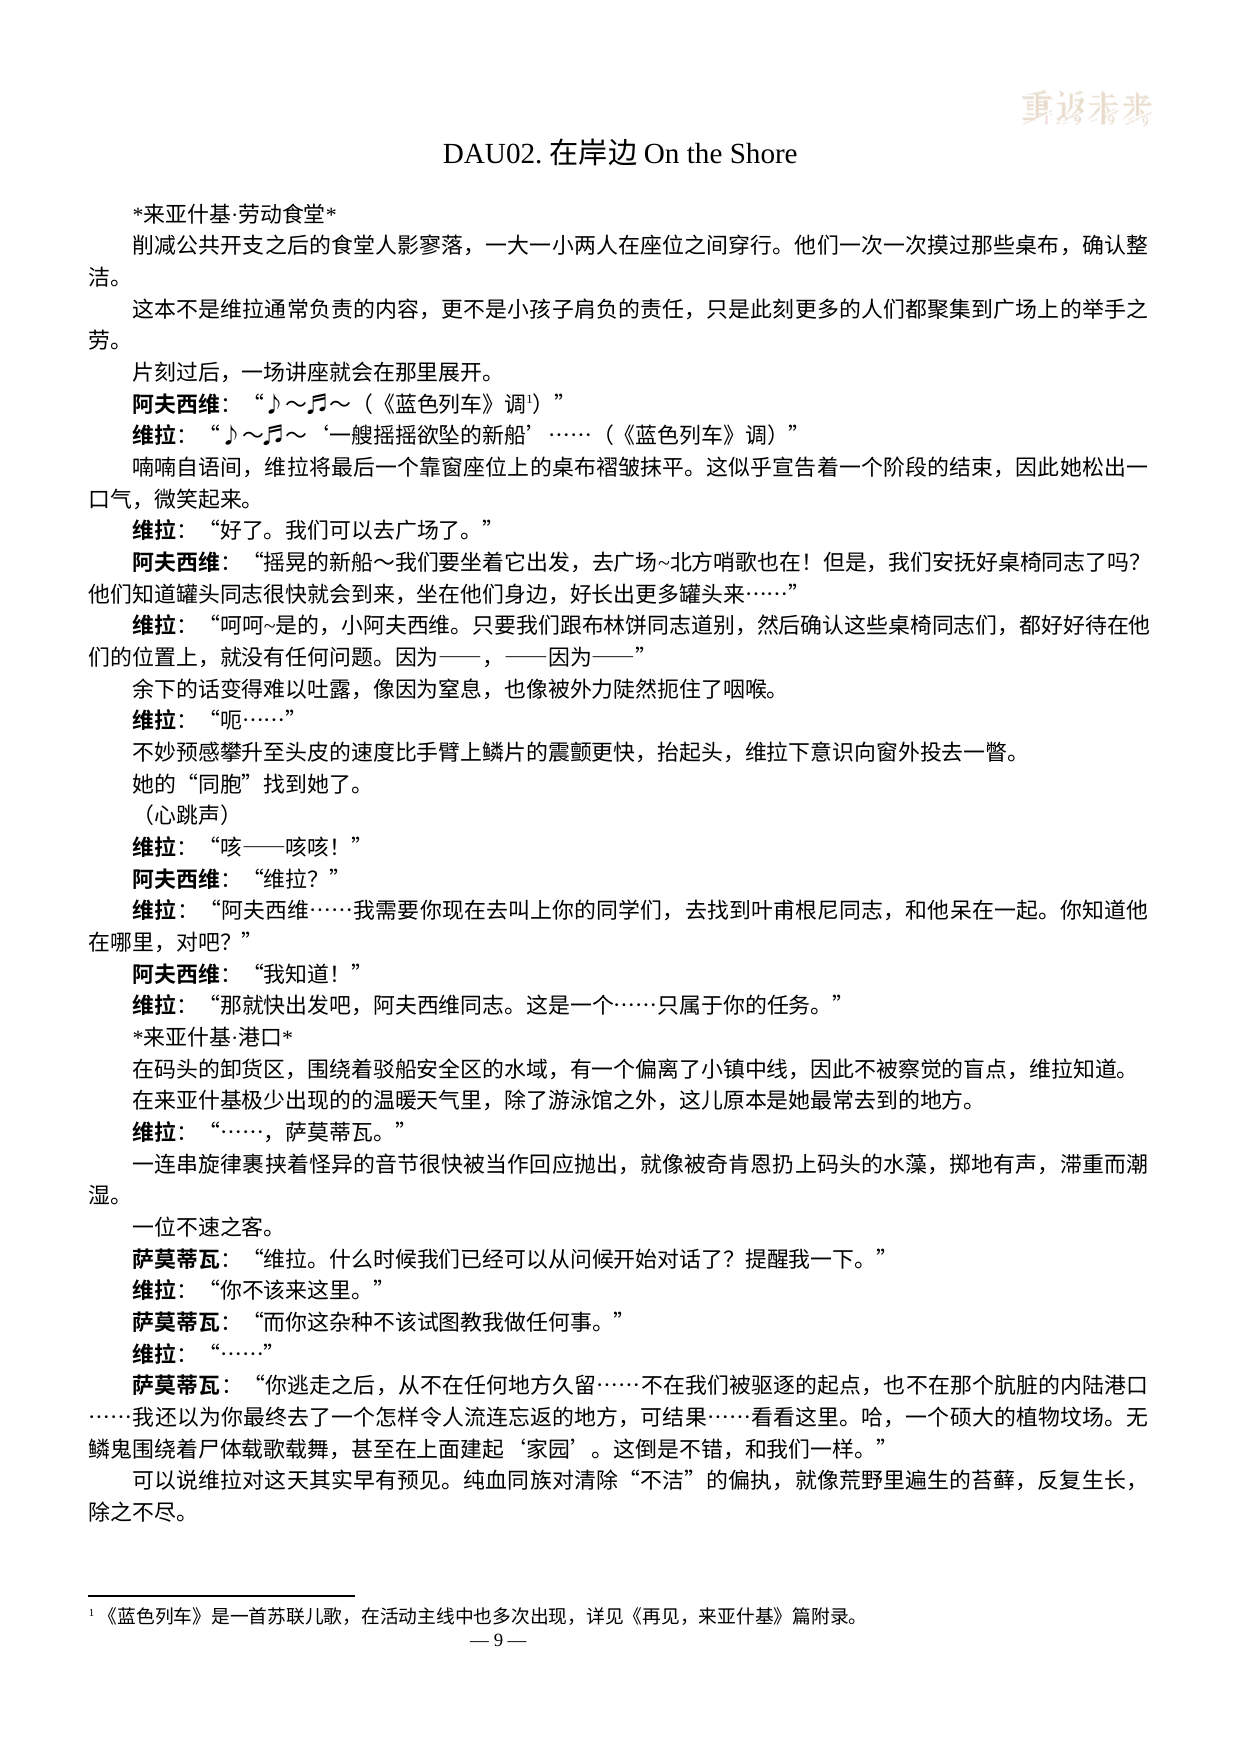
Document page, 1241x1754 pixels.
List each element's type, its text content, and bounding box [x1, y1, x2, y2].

text 维拉：“咳——咳咳！” [88, 830, 1152, 862]
text （心跳声） [88, 798, 1152, 830]
text *来亚什基·劳动食堂* [88, 197, 1152, 228]
text 维拉：“你不该来这里。” [88, 1273, 1152, 1305]
text 一连串旋律裹挟着怪异的音节很快被当作回应抛出，就像被奇肯恩扔上码头的水藻，掷地有声，滞重而潮湿。 [88, 1147, 1152, 1210]
text 维拉：“呵呵~是的，小阿夫西维。只要我们跟布林饼同志道别，然后确认这些桌椅同志们，都好好待在他们的位置上，就没有任何问题。因为——，——因为——” [88, 608, 1152, 672]
text 维拉：“阿夫西维……我需要你现在去叫上你的同学们，去找到叶甫根尼同志，和他呆在一起。你知道他在哪里，对吧？” [88, 893, 1152, 957]
text 维拉：“……” [88, 1337, 1152, 1368]
text 维拉：“♪～♬～‘一艘摇摇欲坠的新船’……（《蓝色列车》调）” [88, 418, 1152, 450]
text 萨莫蒂瓦：“维拉。什么时候我们已经可以从问候开始对话了？提醒我一下。” [88, 1242, 1152, 1273]
text 维拉：“呃……” [88, 703, 1152, 735]
picture [1022, 90, 1152, 127]
text 余下的话变得难以吐露，像因为窒息，也像被外力陡然扼住了咽喉。 [88, 672, 1152, 703]
text 片刻过后，一场讲座就会在那里展开。 [88, 355, 1152, 387]
text 喃喃自语间，维拉将最后一个靠窗座位上的桌布褶皱抹平。这似乎宣告着一个阶段的结束，因此她松出一口气，微笑起来。 [88, 450, 1152, 513]
text 她的“同胞”找到她了。 [88, 767, 1152, 798]
text 阿夫西维：“维拉？” [88, 862, 1152, 893]
text 一位不速之客。 [88, 1210, 1152, 1242]
text 维拉：“……，萨莫蒂瓦。” [88, 1115, 1152, 1147]
text 不妙预感攀升至头皮的速度比手臂上鳞片的震颤更快，抬起头，维拉下意识向窗外投去一瞥。 [88, 735, 1152, 767]
text 维拉：“好了。我们可以去广场了。” [88, 513, 1152, 545]
text 萨莫蒂瓦：“你逃走之后，从不在任何地方久留……不在我们被驱逐的起点，也不在那个肮脏的内陆港口……我还以为你最终去了一个怎样令人流连忘返的地方，可结果……看看这里。哈，一个硕大的植物坟场。无鳞鬼围绕着尸体载歌载舞，甚至在上面建起‘家园’。这倒是不错，和我们一样。” [88, 1368, 1152, 1463]
text 萨莫蒂瓦：“而你这杂种不该试图教我做任何事。” [88, 1305, 1152, 1337]
text 削减公共开支之后的食堂人影寥落，一大一小两人在座位之间穿行。他们一次一次摸过那些桌布，确认整洁。 [88, 228, 1152, 292]
text 在码头的卸货区，围绕着驳船安全区的水域，有一个偏离了小镇中线，因此不被察觉的盲点，维拉知道。 [88, 1052, 1152, 1083]
text 可以说维拉对这天其实早有预见。纯血同族对清除“不洁”的偏执，就像荒野里遍生的苔藓，反复生长，除之不尽。 [88, 1463, 1152, 1527]
text 阿夫西维：“♪～♬～（《蓝色列车》调）” [88, 387, 1152, 418]
text 阿夫西维：“我知道！” [88, 957, 1152, 988]
text 这本不是维拉通常负责的内容，更不是小孩子肩负的责任，只是此刻更多的人们都聚集到广场上的举手之劳。 [88, 292, 1152, 355]
text 阿夫西维：“摇晃的新船～我们要坐着它出发，去广场~北方哨歌也在！但是，我们安抚好桌椅同志了吗？他们知道罐头同志很快就会到来，坐在他们身边，好长出更多罐头来……” [88, 545, 1152, 608]
text 在来亚什基极少出现的的温暖天气里，除了游泳馆之外，这儿原本是她最常去到的地方。 [88, 1083, 1152, 1115]
subtitle DAU02. 在岸边 On the Shore [88, 129, 1152, 171]
text *来亚什基·港口* [88, 1020, 1152, 1052]
text 维拉：“那就快出发吧，阿夫西维同志。这是一个……只属于你的任务。” [88, 988, 1152, 1020]
